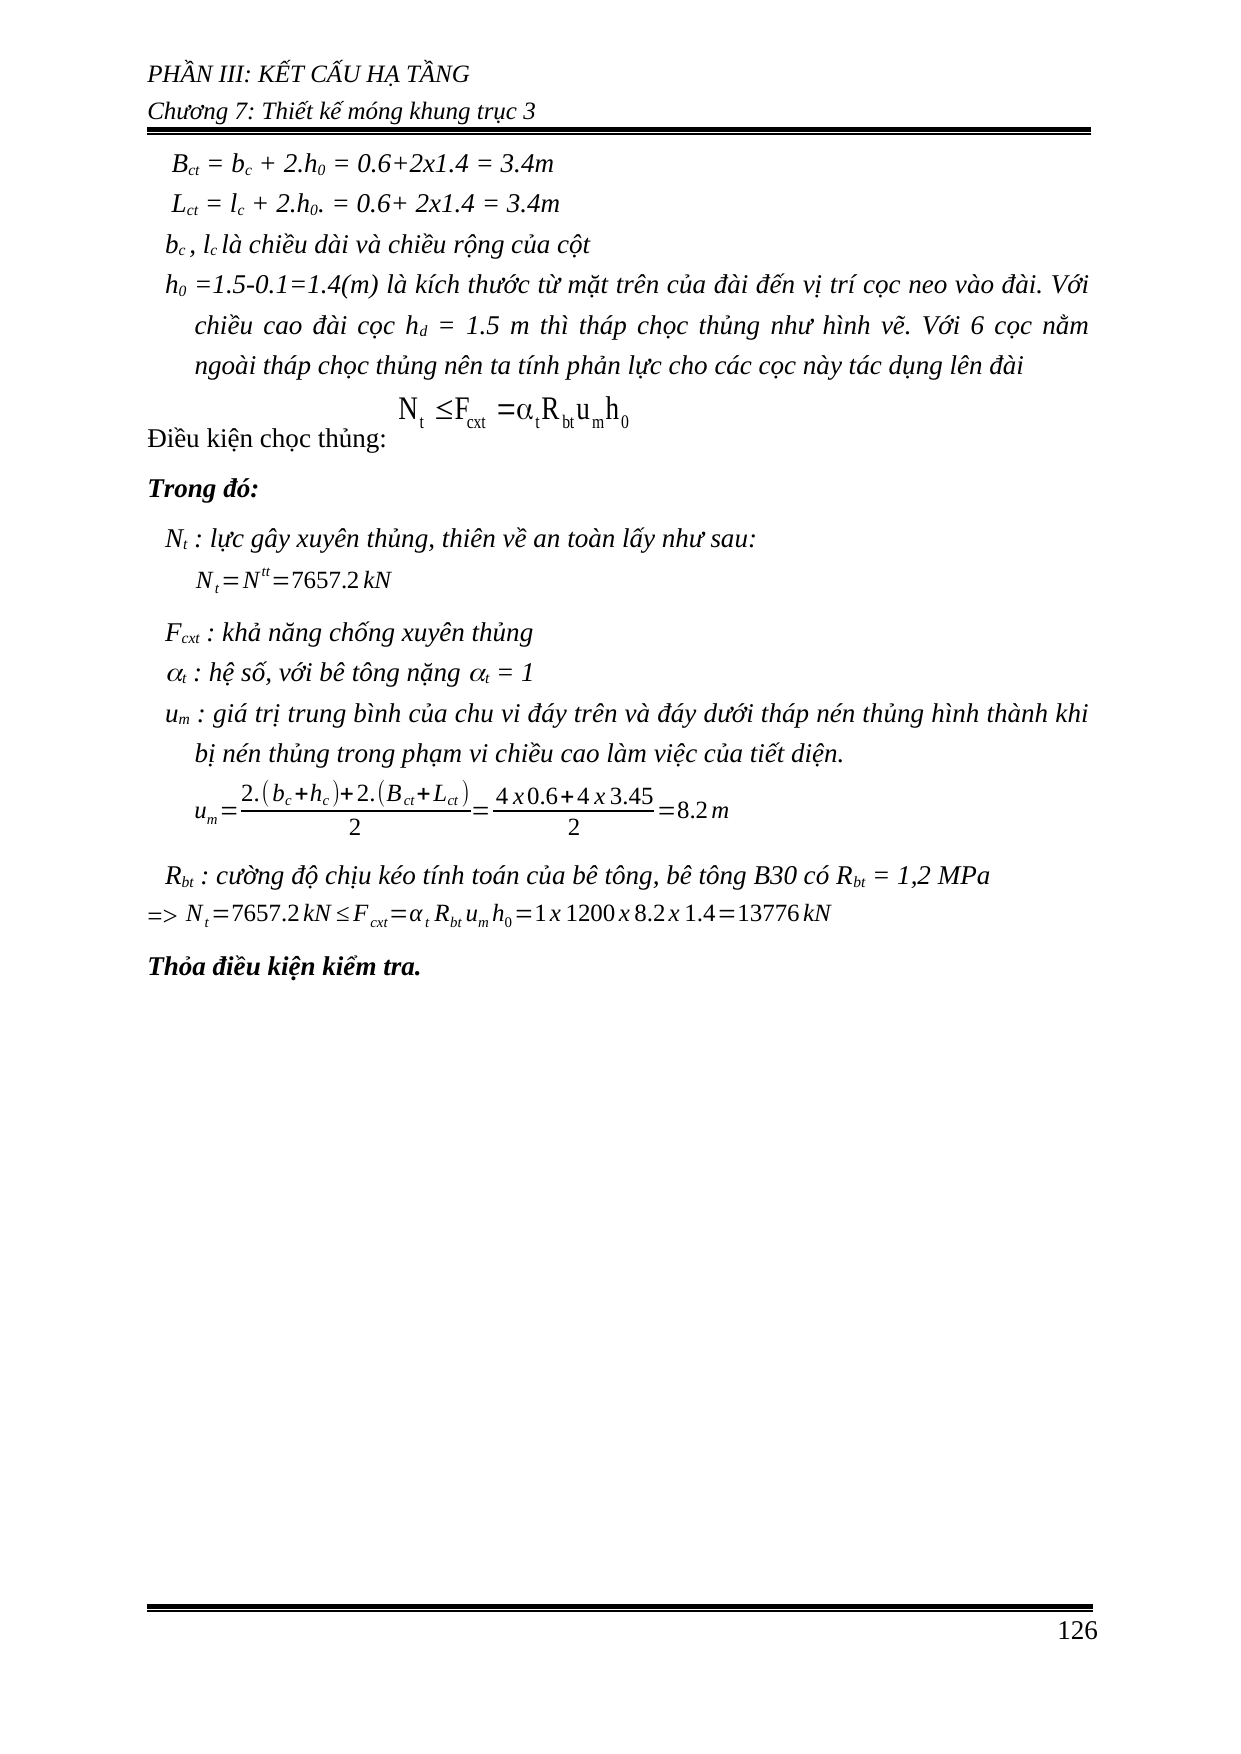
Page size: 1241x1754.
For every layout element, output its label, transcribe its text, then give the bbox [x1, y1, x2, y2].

text Nt : lực gây xuyên thủng, thiên về an toàn lấy như sau: [165, 522, 1093, 553]
text Lct = lc + 2.h0. = 0.6+ 2x1.4 = 3.4m [165, 187, 1093, 219]
text t : hệ số, với bê tông nặng t = 1 [165, 656, 1093, 687]
text bc , lc là chiều dài và chiều rộng của cột [165, 228, 1093, 259]
text h0 =1.5-0.1=1.4(m) là kích thước từ mặt trên của đài đến vị trí cọc neo vào đài. Với chiều cao đài cọc hd = 1.5 m thì tháp chọc thủng như hình vẽ. Với 6 cọc nằm ngoài tháp chọc thủng nên ta tính phản lực cho các cọc này tác dụng lên đài [165, 268, 1093, 380]
text Bct = bc + 2.h0 = 0.6+2x1.4 = 3.4m [165, 147, 1093, 178]
text Trong đó: [147, 472, 1093, 503]
text um : giá trị trung bình của chu vi đáy trên và đáy dưới tháp nén thủng hình thành khi bị nén thủng trong phạm vi chiều cao làm việc của tiết diện. [165, 697, 1093, 768]
text Thỏa điều kiện kiểm tra. [147, 950, 1093, 981]
text => [147, 900, 1093, 931]
text Điều kiện chọc thủng: [147, 389, 1093, 453]
text Fcxt : khả năng chống xuyên thủng [165, 616, 1093, 647]
text Rbt : cường độ chịu kéo tính toán của bê tông, bê tông B30 có Rbt = 1,2 MPa [165, 859, 1093, 891]
